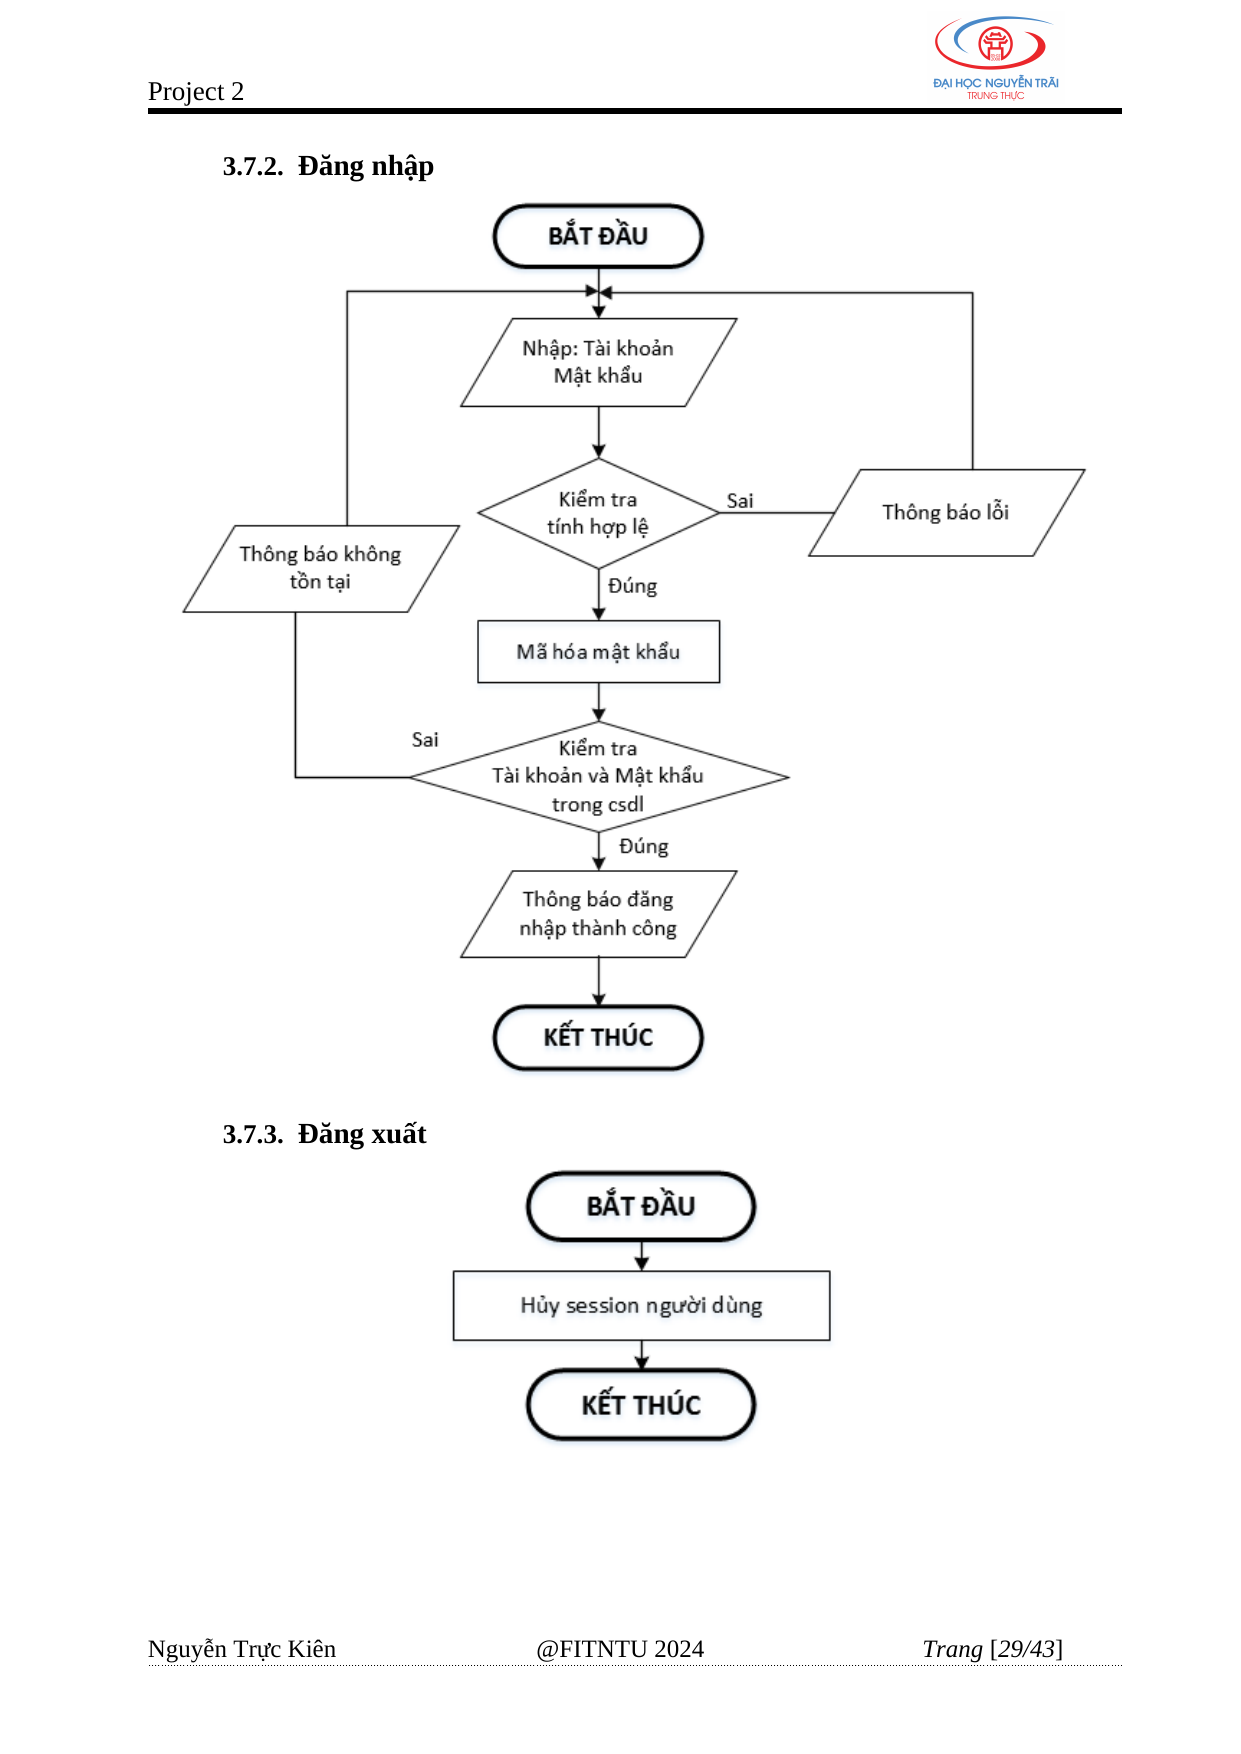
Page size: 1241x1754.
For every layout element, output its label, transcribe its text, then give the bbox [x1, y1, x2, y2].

subtitle Đăng nhập [223, 148, 1122, 181]
picture [926, 11, 1065, 104]
picture [403, 1161, 867, 1451]
picture [177, 193, 1093, 1082]
subtitle Đăng xuất [223, 1116, 1122, 1149]
